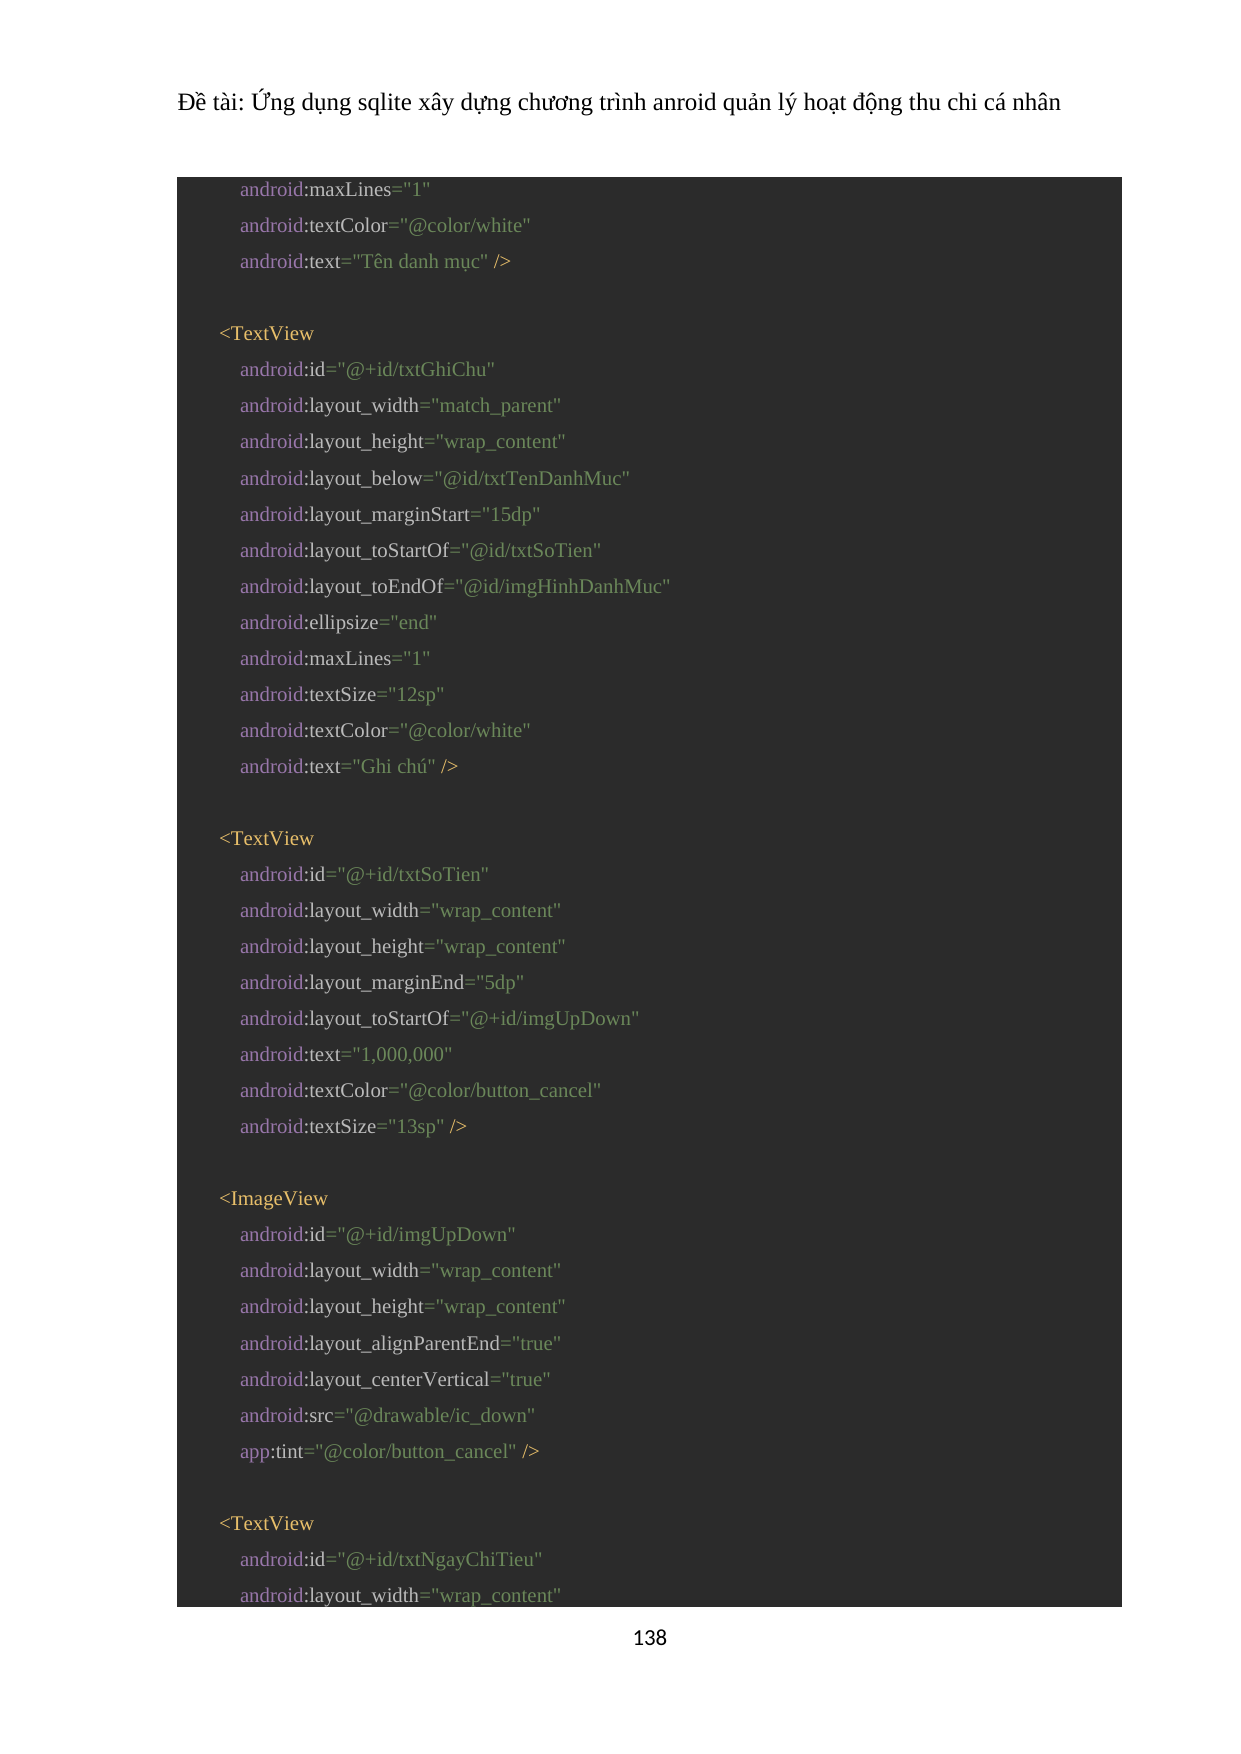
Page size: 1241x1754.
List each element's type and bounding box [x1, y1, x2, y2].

text [177, 177, 1122, 1607]
